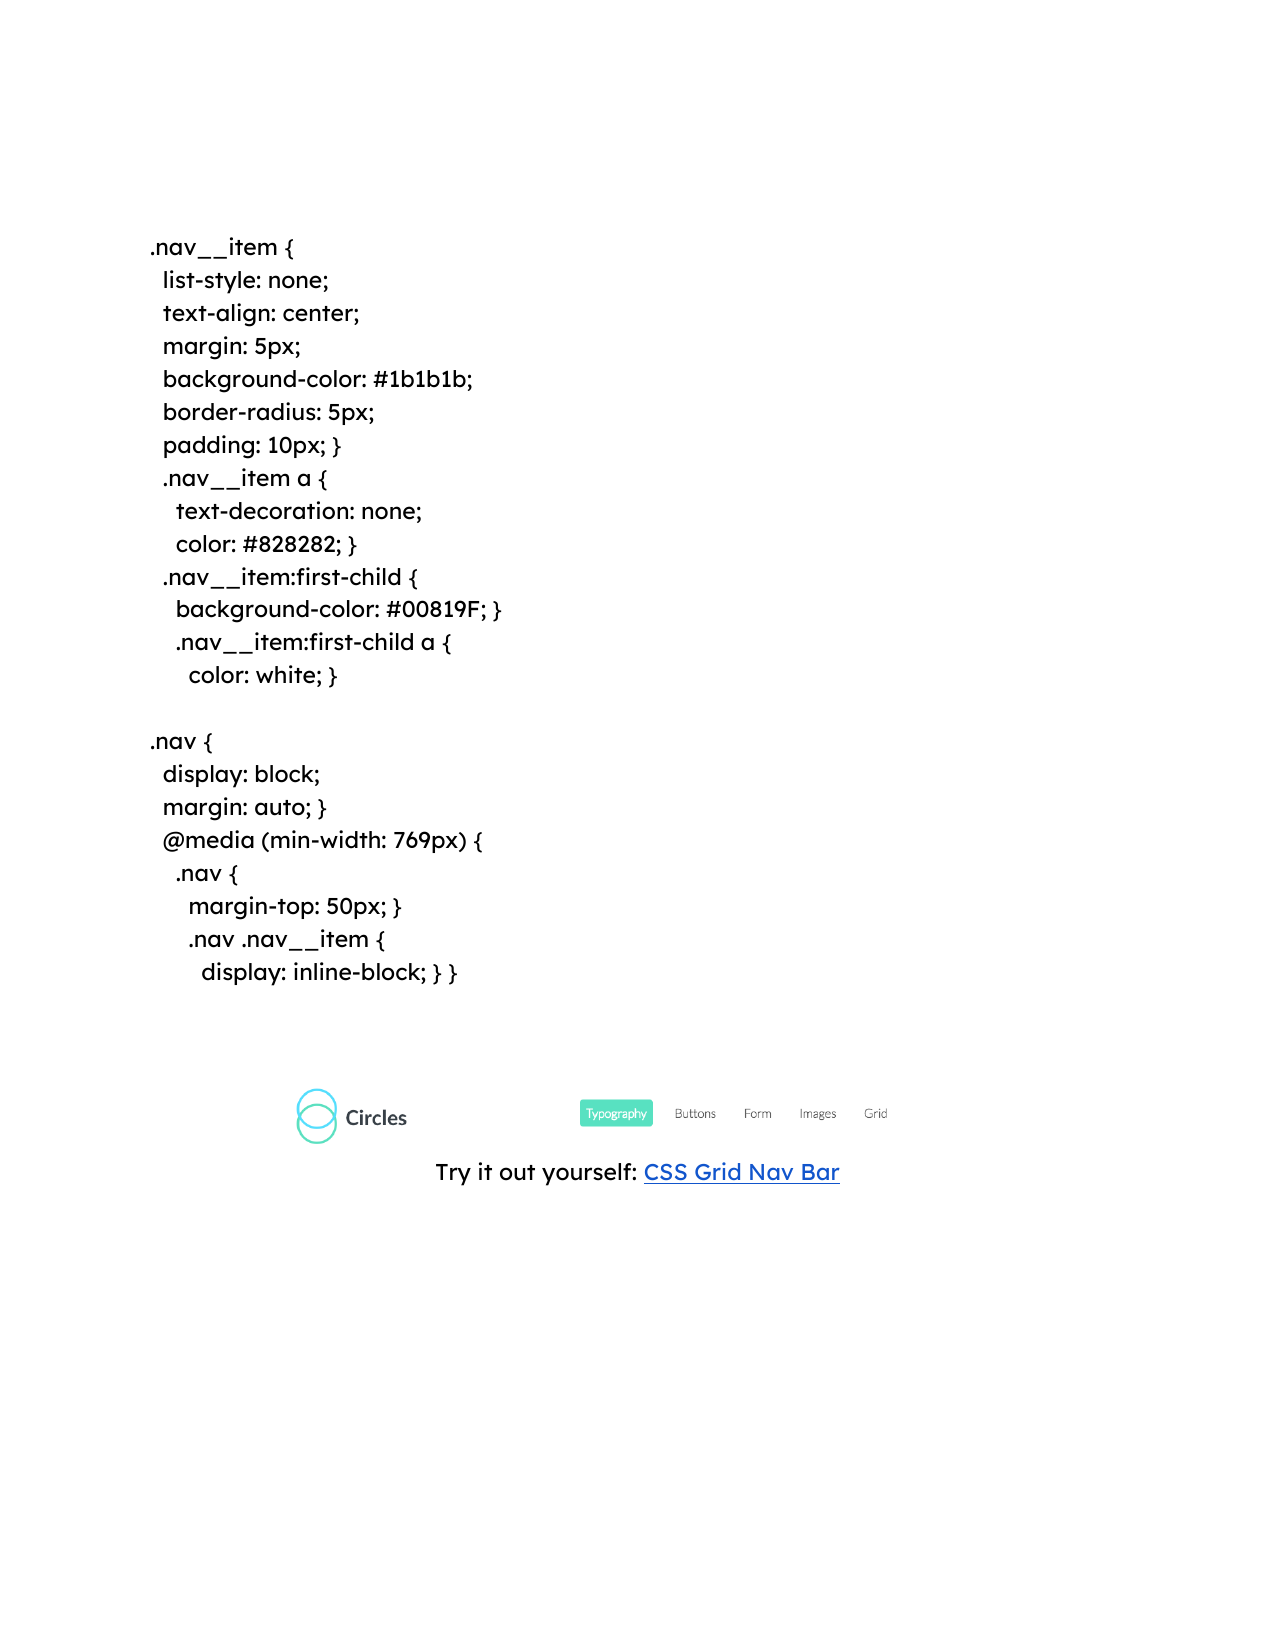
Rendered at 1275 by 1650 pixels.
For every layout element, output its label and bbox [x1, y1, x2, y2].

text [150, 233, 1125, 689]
picture [150, 1055, 1125, 1154]
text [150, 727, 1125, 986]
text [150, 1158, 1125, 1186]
